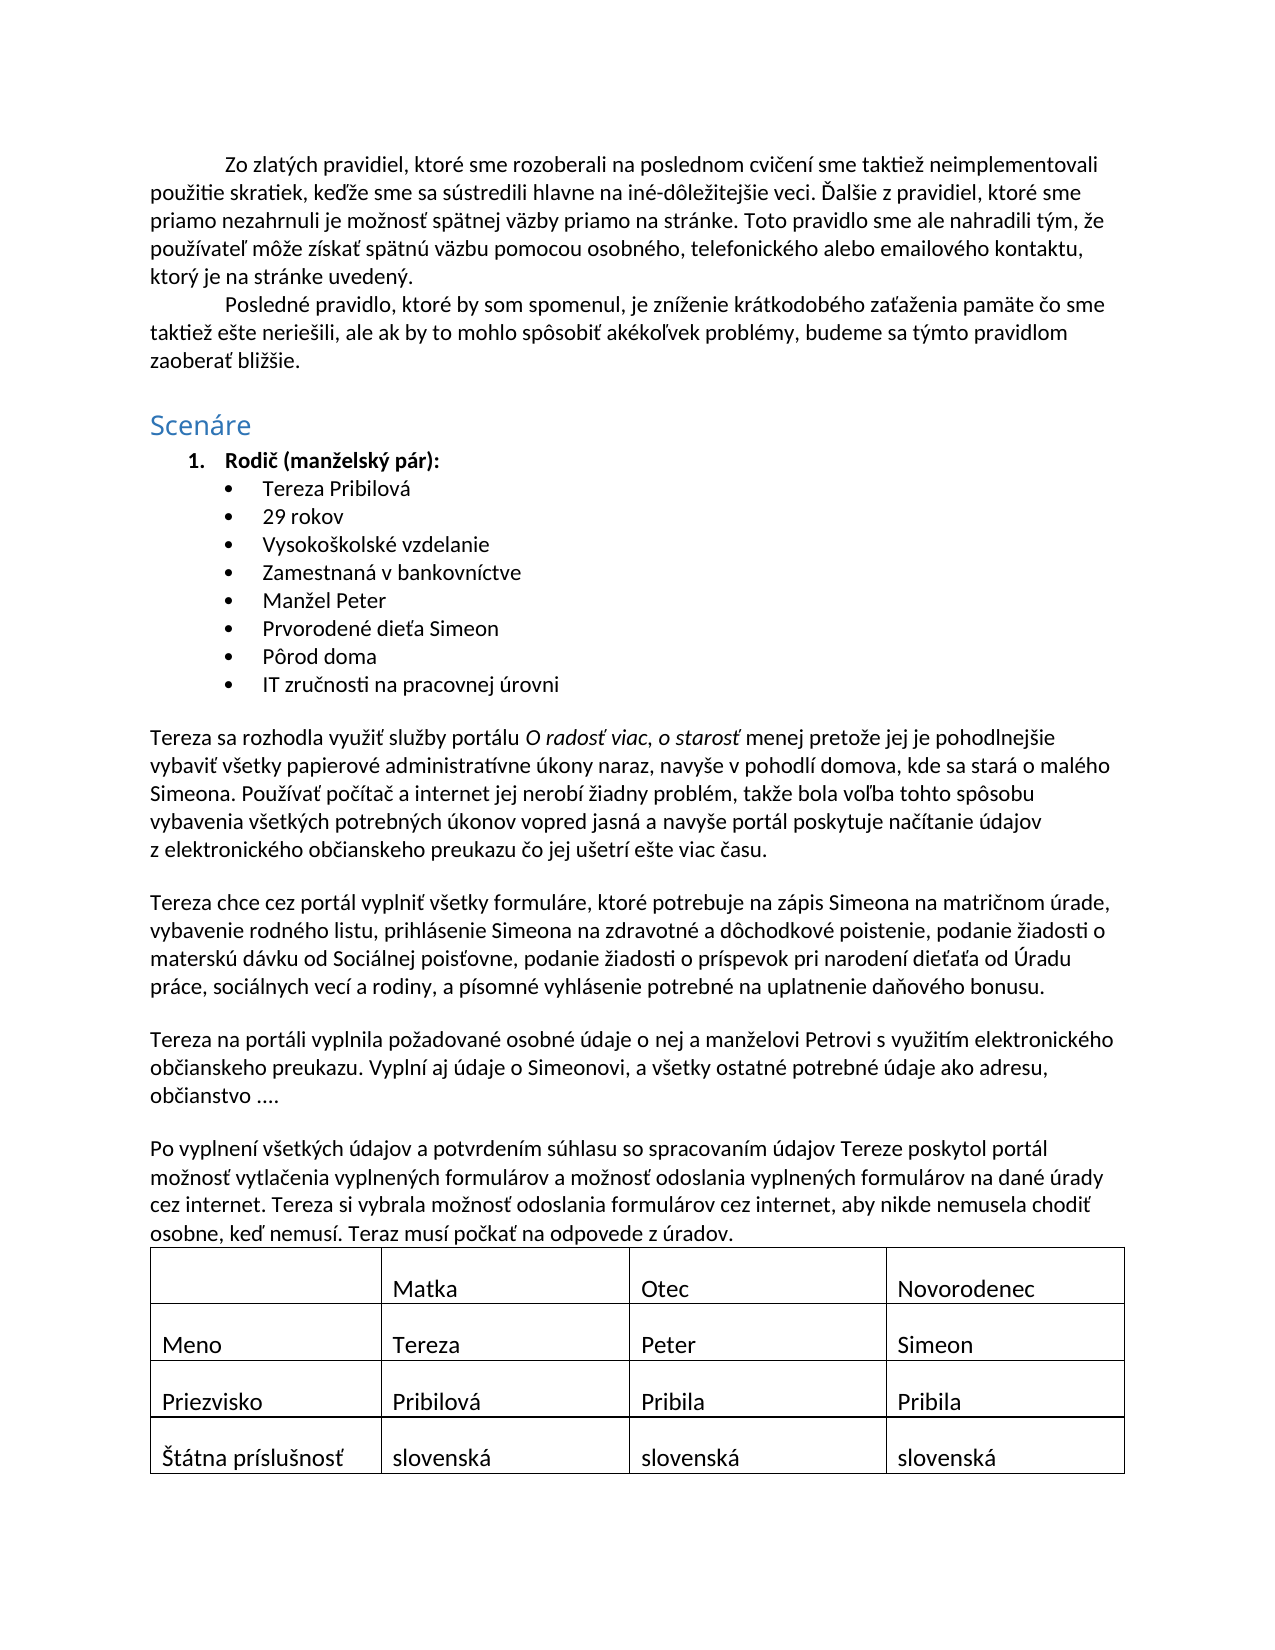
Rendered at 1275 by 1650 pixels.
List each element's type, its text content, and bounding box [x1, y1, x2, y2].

table_cell Tereza [382, 1304, 629, 1360]
table_cell slovenská [382, 1418, 629, 1473]
list IT zručnosti na pracovnej úrovni [225, 670, 1125, 698]
list Prvorodené dieťa Simeon [225, 614, 1125, 642]
table_cell Pribilová [382, 1361, 629, 1416]
list Rodič (manželský pár): [187, 446, 1125, 474]
text Tereza chce cez portál vyplniť všetky formuláre, ktoré potrebuje na zápis Simeona na matričnom úrade, vybavenie rodného listu, prihlásenie Simeona na zdravotné a dôchodkové poistenie, podanie žiadosti o materskú dávku od Sociálnej poisťovne, podanie žiadosti o príspevok pri narodení dieťaťa od Úradu práce, sociálnych vecí a rodiny, a písomné vyhlásenie potrebné na uplatnenie daňového bonusu. [150, 888, 1125, 1001]
text Zo zlatých pravidiel, ktoré sme rozoberali na poslednom cvičení sme taktiež neimplementovali použitie skratiek, keďže sme sa sústredili hlavne na iné-dôležitejšie veci. Ďalšie z pravidiel, ktoré sme priamo nezahrnuli je možnosť spätnej väzby priamo na stránke. Toto pravidlo sme ale nahradili tým, že používateľ môže získať spätnú väzbu pomocou osobného, telefonického alebo emailového kontaktu, ktorý je na stránke uvedený. [150, 150, 1125, 290]
table_cell Pribila [887, 1361, 1124, 1416]
table_cell Peter [630, 1304, 886, 1360]
table_header Otec [630, 1248, 886, 1303]
table_cell Simeon [887, 1304, 1124, 1360]
list Pôrod doma [225, 642, 1125, 670]
text Po vyplnení všetkých údajov a potvrdením súhlasu so spracovaním údajov Tereze poskytol portál možnosť vytlačenia vyplnených formulárov a možnosť odoslania vyplnených formulárov na dané úrady cez internet. Tereza si vybrala možnosť odoslania formulárov cez internet, aby nikde nemusela chodiť osobne, keď nemusí. Teraz musí počkať na odpovede z úradov. [150, 1134, 1125, 1247]
table_cell Štátna príslušnosť [151, 1418, 381, 1473]
table_header Matka [382, 1248, 629, 1303]
subtitle Scenáre [150, 406, 1125, 443]
list Tereza Pribilová [225, 474, 1125, 502]
list Vysokoškolské vzdelanie [225, 530, 1125, 558]
list Zamestnaná v bankovníctve [225, 558, 1125, 586]
table_header Novorodenec [887, 1248, 1124, 1303]
text Tereza na portáli vyplnila požadované osobné údaje o nej a manželovi Petrovi s využitím elektronického občianskeho preukazu. Vyplní aj údaje o Simeonovi, a všetky ostatné potrebné údaje ako adresu, občianstvo .... [150, 1026, 1125, 1109]
list Manžel Peter [225, 586, 1125, 614]
text Tereza sa rozhodla využiť služby portálu O radosť viac, o starosť menej pretože jej je pohodlnejšie vybaviť všetky papierové administratívne úkony naraz, navyše v pohodlí domova, kde sa stará o malého Simeona. Používať počítač a internet jej nerobí žiadny problém, takže bola voľba tohto spôsobu vybavenia všetkých potrebných úkonov vopred jasná a navyše portál poskytuje načítanie údajov z elektronického občianskeho preukazu čo jej ušetrí ešte viac času. [150, 723, 1125, 863]
table_header [151, 1248, 381, 1303]
table_cell Pribila [630, 1361, 886, 1416]
table_cell slovenská [630, 1418, 886, 1473]
table_cell Meno [151, 1304, 381, 1360]
table_cell Priezvisko [151, 1361, 381, 1416]
table_cell slovenská [887, 1418, 1124, 1473]
text Posledné pravidlo, ktoré by som spomenul, je zníženie krátkodobého zaťaženia pamäte čo sme taktiež ešte neriešili, ale ak by to mohlo spôsobiť akékoľvek problémy, budeme sa týmto pravidlom zaoberať bližšie. [150, 290, 1125, 374]
list 29 rokov [225, 502, 1125, 530]
